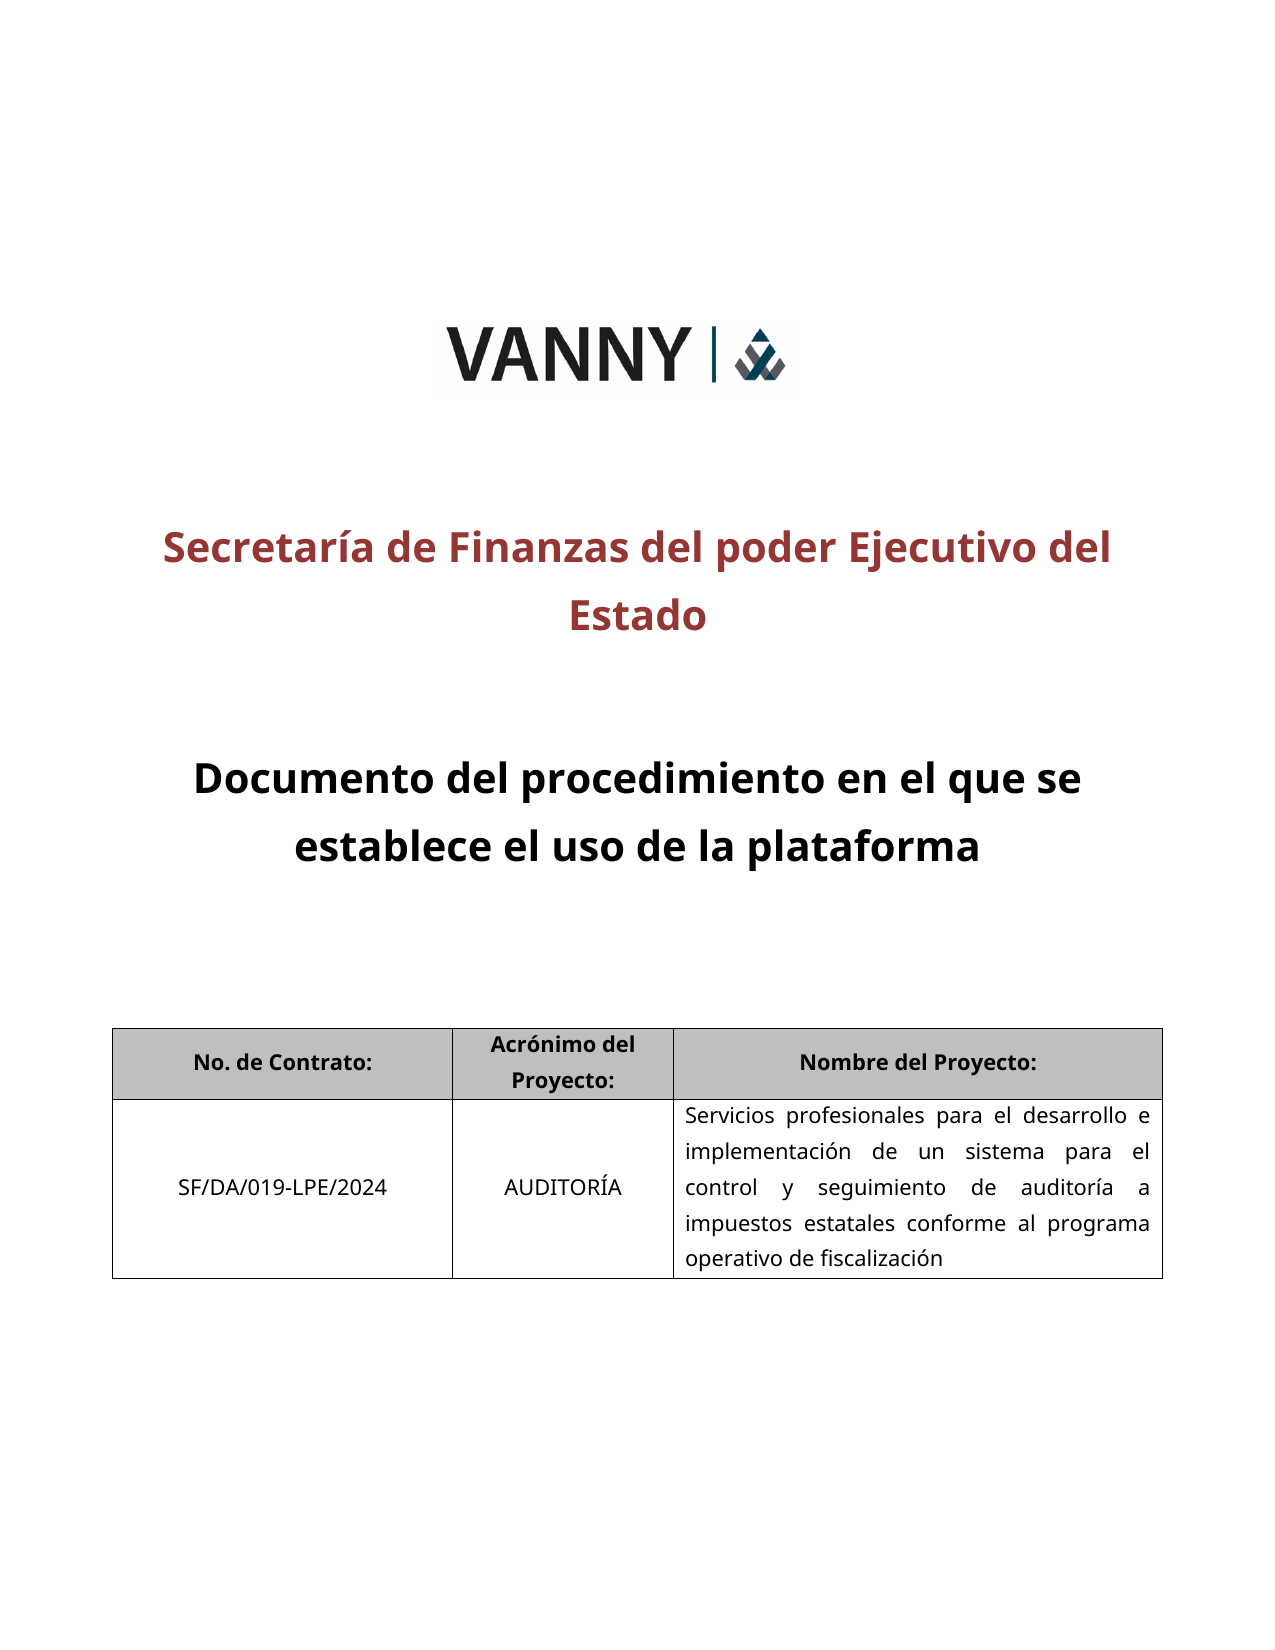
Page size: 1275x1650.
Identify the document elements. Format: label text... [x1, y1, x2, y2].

title Documento del procedimiento en el que se establece el uso de la plataforma [112, 749, 1162, 874]
table_header Acrónimo del Proyecto: [453, 1029, 673, 1099]
picture [437, 326, 793, 395]
table_header No. de Contrato: [113, 1029, 452, 1099]
table_header Nombre del Proyecto: [674, 1029, 1162, 1099]
title Secretaría de Finanzas del poder Ejecutivo del Estado [112, 517, 1162, 642]
table_cell Servicios profesionales para el desarrollo e implementación de un sistema para el control y seguimiento de auditoría a impuestos estatales conforme al programa operativo de fiscalización [674, 1100, 1162, 1278]
table_cell SF/DA/019-LPE/2024 [113, 1100, 452, 1278]
table_cell AUDITORÍA [453, 1100, 673, 1278]
